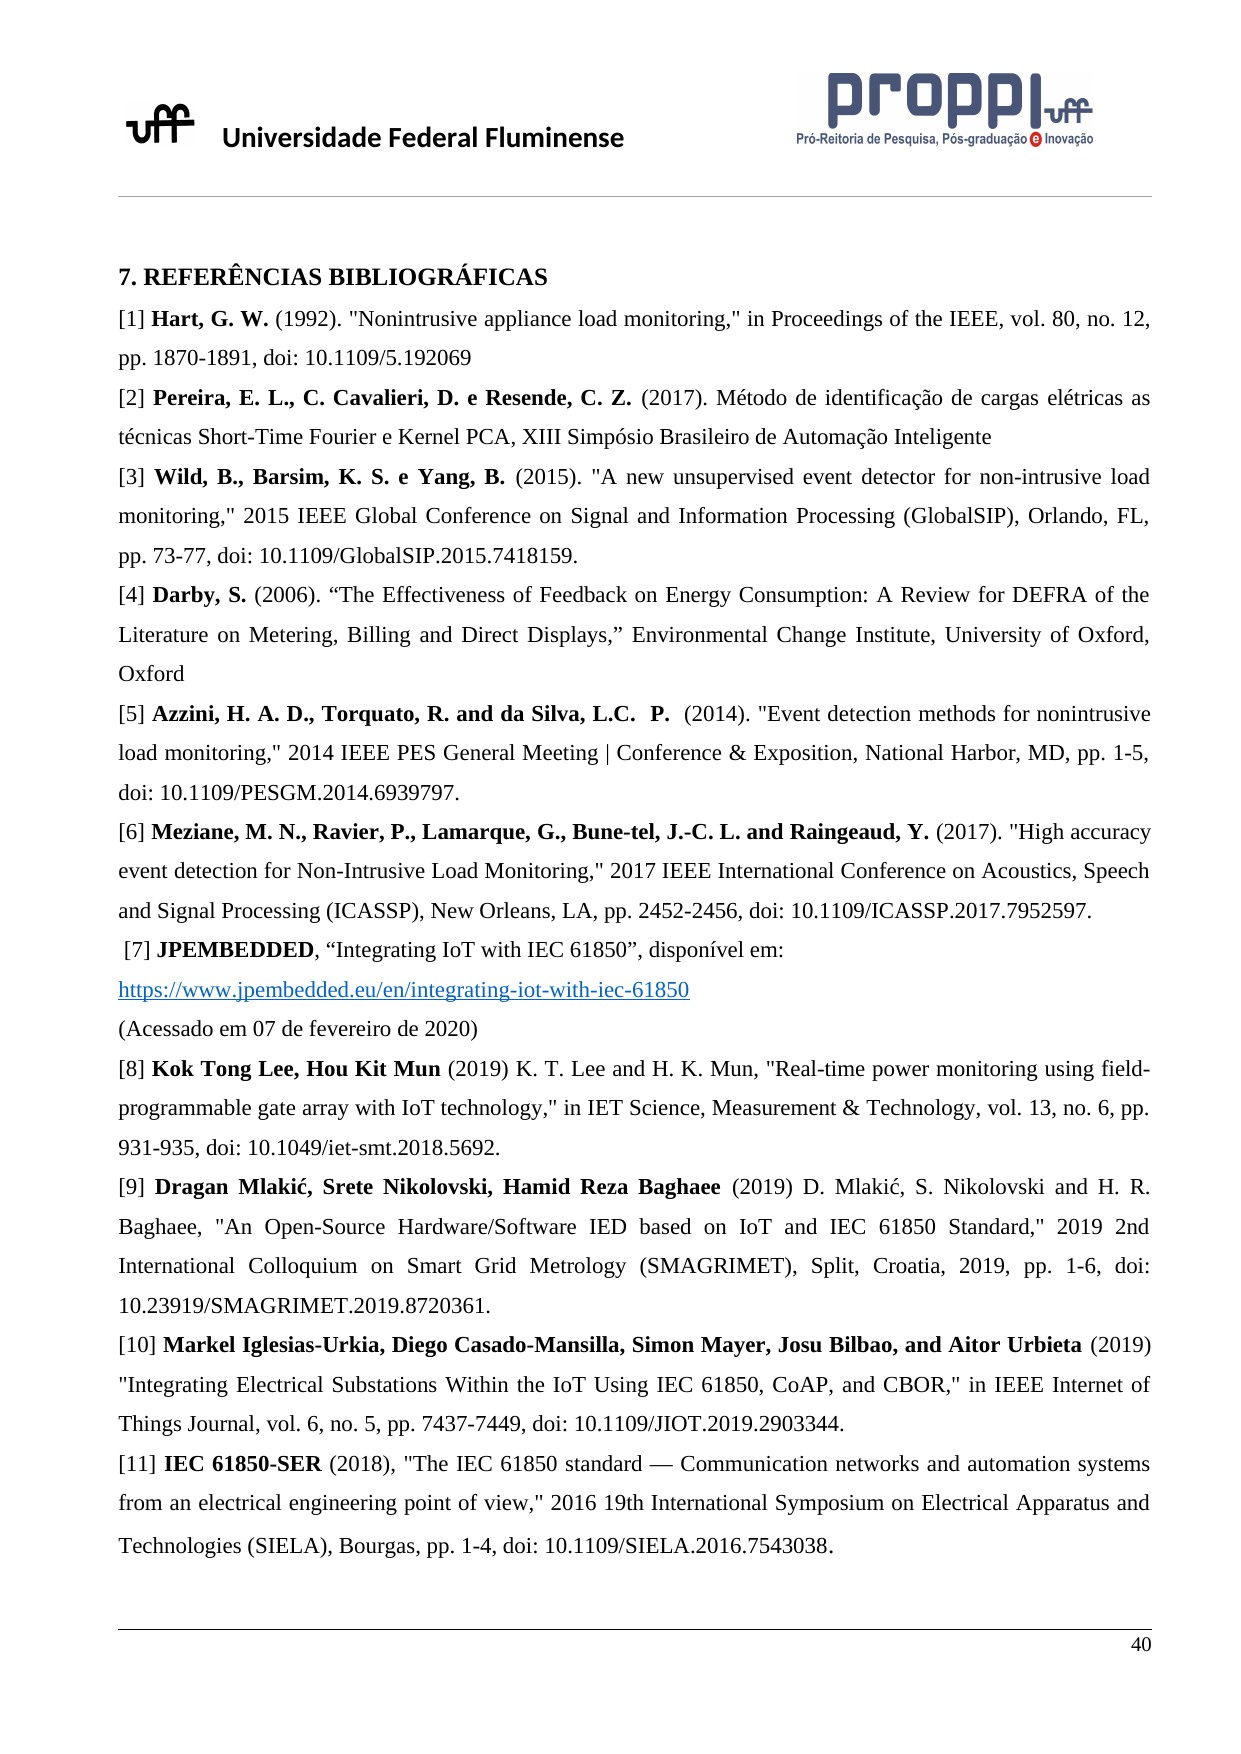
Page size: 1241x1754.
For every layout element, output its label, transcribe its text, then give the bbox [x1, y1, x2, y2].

text [9] Dragan Mlakić, Srete Nikolovski, Hamid Reza Baghaee (2019) D. Mlakić, S. Nikolovski and H. R. Baghaee, "An Open-Source Hardware/Software IED based on IoT and IEC 61850 Standard," 2019 2nd International Colloquium on Smart Grid Metrology (SMAGRIMET), Split, Croatia, 2019, pp. 1-6, doi: 10.23919/SMAGRIMET.2019.8720361. [118, 1173, 1152, 1318]
text [1] Hart, G. W. (1992). "Nonintrusive appliance load monitoring," in Proceedings of the IEEE, vol. 80, no. 12, pp. 1870-1891, doi: 10.1109/5.192069 [118, 305, 1152, 371]
text [3] Wild, B., Barsim, K. S. e Yang, B. (2015). "A new unsupervised event detector for non-intrusive load monitoring," 2015 IEEE Global Conference on Signal and Information Processing (GlobalSIP), Orlando, FL, pp. 73-77, doi: 10.1109/GlobalSIP.2015.7418159. [118, 463, 1152, 568]
text [10] Markel Iglesias-Urkia, Diego Casado-Mansilla, Simon Mayer, Josu Bilbao, and Aitor Urbieta (2019) "Integrating Electrical Substations Within the IoT Using IEC 61850, CoAP, and CBOR," in IEEE Internet of Things Journal, vol. 6, no. 5, pp. 7437-7449, doi: 10.1109/JIOT.2019.2903344. [118, 1331, 1152, 1437]
text [6] Meziane, M. N., Ravier, P., Lamarque, G., Bune-tel, J.-C. L. and Raingeaud, Y. (2017). "High accuracy event detection for Non-Intrusive Load Monitoring," 2017 IEEE International Conference on Acoustics, Speech and Signal Processing (ICASSP), New Orleans, LA, pp. 2452-2456, doi: 10.1109/ICASSP.2017.7952597. [118, 818, 1152, 923]
picture [125, 102, 196, 148]
text [7] JPEMBEDDED, “Integrating IoT with IEC 61850”, disponível em: [118, 936, 1152, 963]
text [8] Kok Tong Lee, Hou Kit Mun (2019) K. T. Lee and H. K. Mun, "Real-time power monitoring using field-programmable gate array with IoT technology," in IET Science, Measurement & Technology, vol. 13, no. 6, pp. 931-935, doi: 10.1049/iet-smt.2018.5692. [118, 1055, 1152, 1160]
text https://www.jpembedded.eu/en/integrating-iot-with-iec-61850 [118, 976, 1152, 1002]
text [11] IEC 61850-SER (2018), "The IEC 61850 standard — Communication networks and automation systems from an electrical engineering point of view," 2016 19th International Symposium on Electrical Apparatus and Technologies (SIELA), Bourgas, pp. 1-4, doi: 10.1109/SIELA.2016.7543038. [118, 1450, 1152, 1559]
text [2] Pereira, E. L., C. Cavalieri, D. e Resende, C. Z. (2017). Método de identificação de cargas elétricas as técnicas Short-Time Fourier e Kernel PCA, XIII Simpósio Brasileiro de Automação Inteligente [118, 384, 1152, 449]
picture [796, 73, 1093, 147]
text [4] Darby, S. (2006). “The Effectiveness of Feedback on Energy Consumption: A Review for DEFRA of the Literature on Metering, Billing and Direct Displays,” Environmental Change Institute, University of Oxford, Oxford [118, 581, 1152, 686]
text [5] Azzini, H. A. D., Torquato, R. and da Silva, L.C. P. (2014). "Event detection methods for nonintrusive load monitoring," 2014 IEEE PES General Meeting | Conference & Exposition, National Harbor, MD, pp. 1-5, doi: 10.1109/PESGM.2014.6939797. [118, 699, 1152, 805]
text 7. REFERÊNCIAS BIBLIOGRÁFICAS [118, 262, 1152, 290]
text (Acessado em 07 de fevereiro de 2020) [118, 1015, 1152, 1042]
